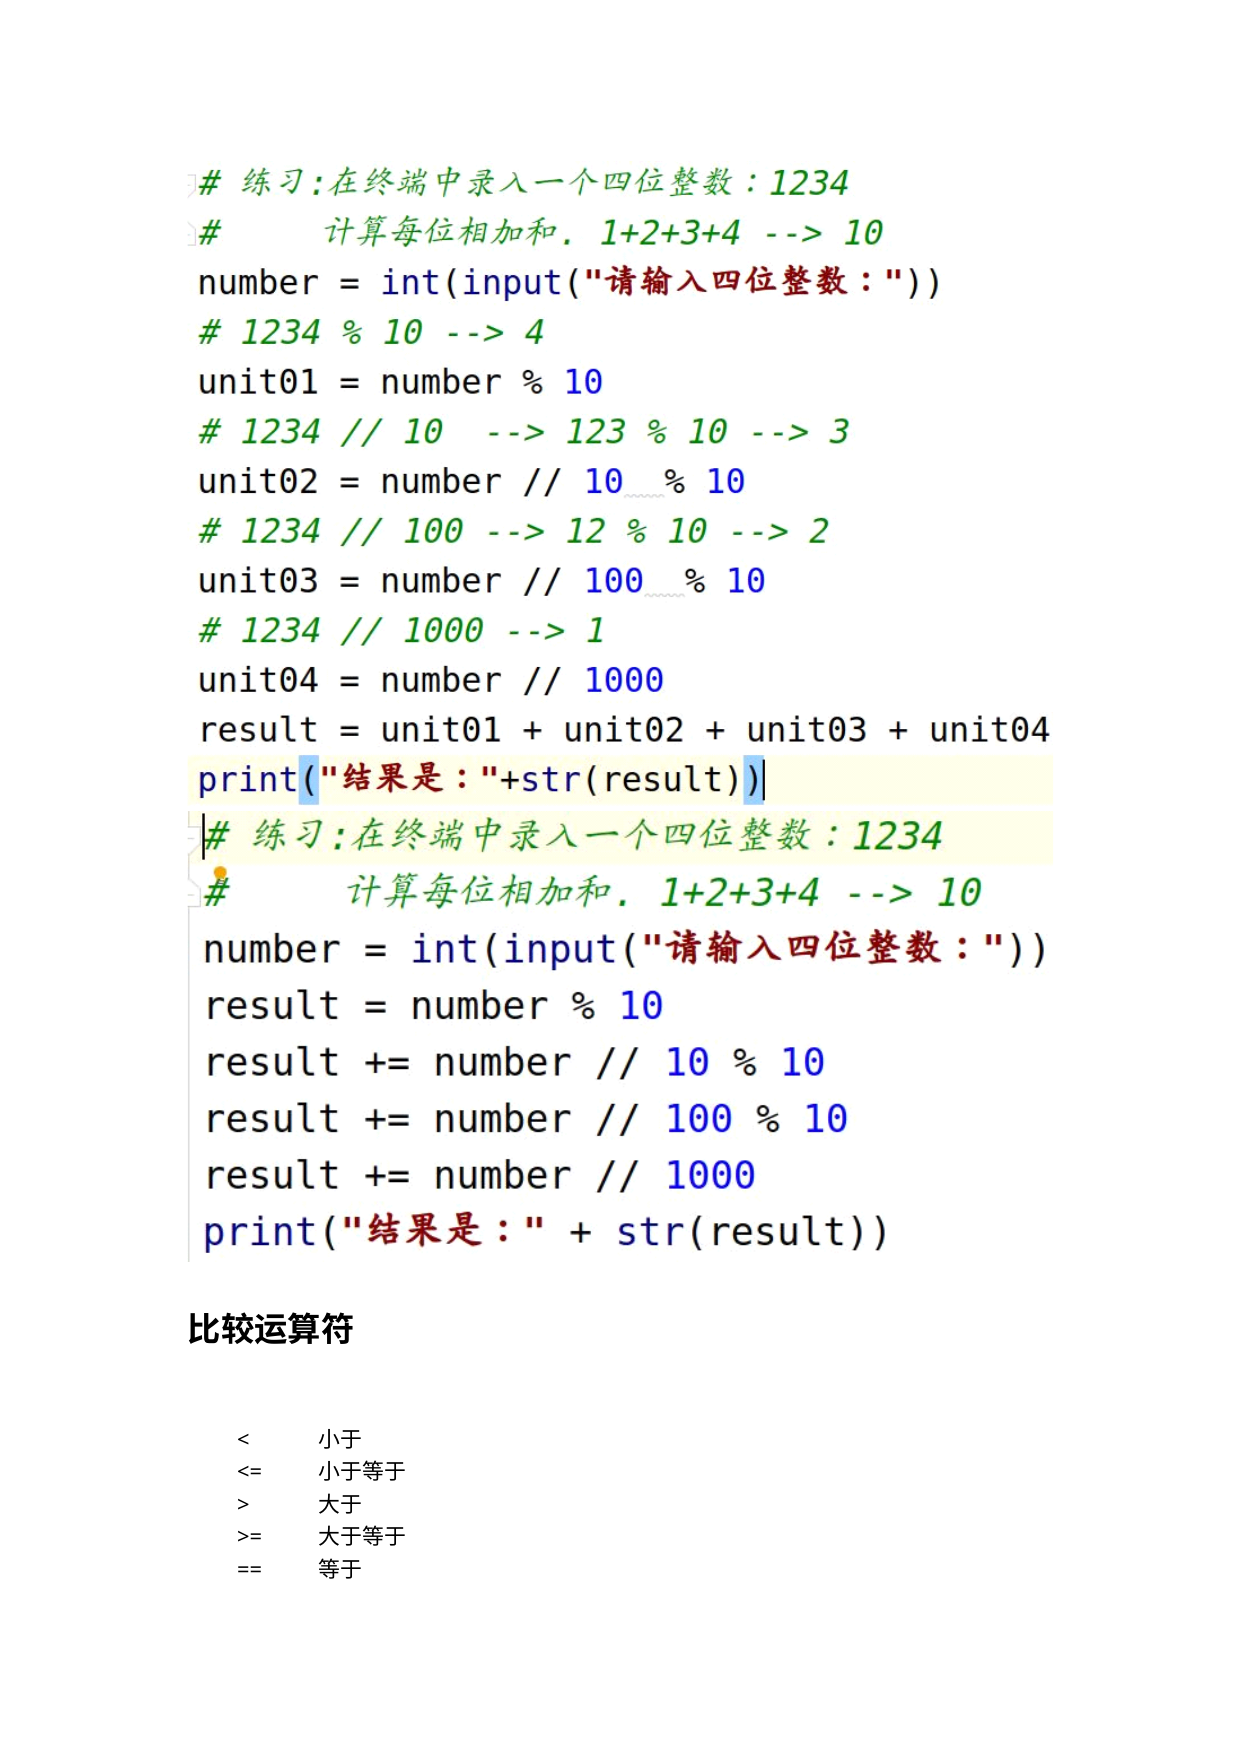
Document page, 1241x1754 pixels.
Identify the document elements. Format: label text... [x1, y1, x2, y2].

subtitle 比较运算符 [187, 1294, 1053, 1359]
text < 小于 [187, 1421, 1053, 1454]
text > 大于 [187, 1486, 1053, 1519]
text <= 小于等于 [187, 1454, 1053, 1486]
text >= 大于等于 [187, 1519, 1053, 1551]
text == 等于 [187, 1551, 1053, 1584]
